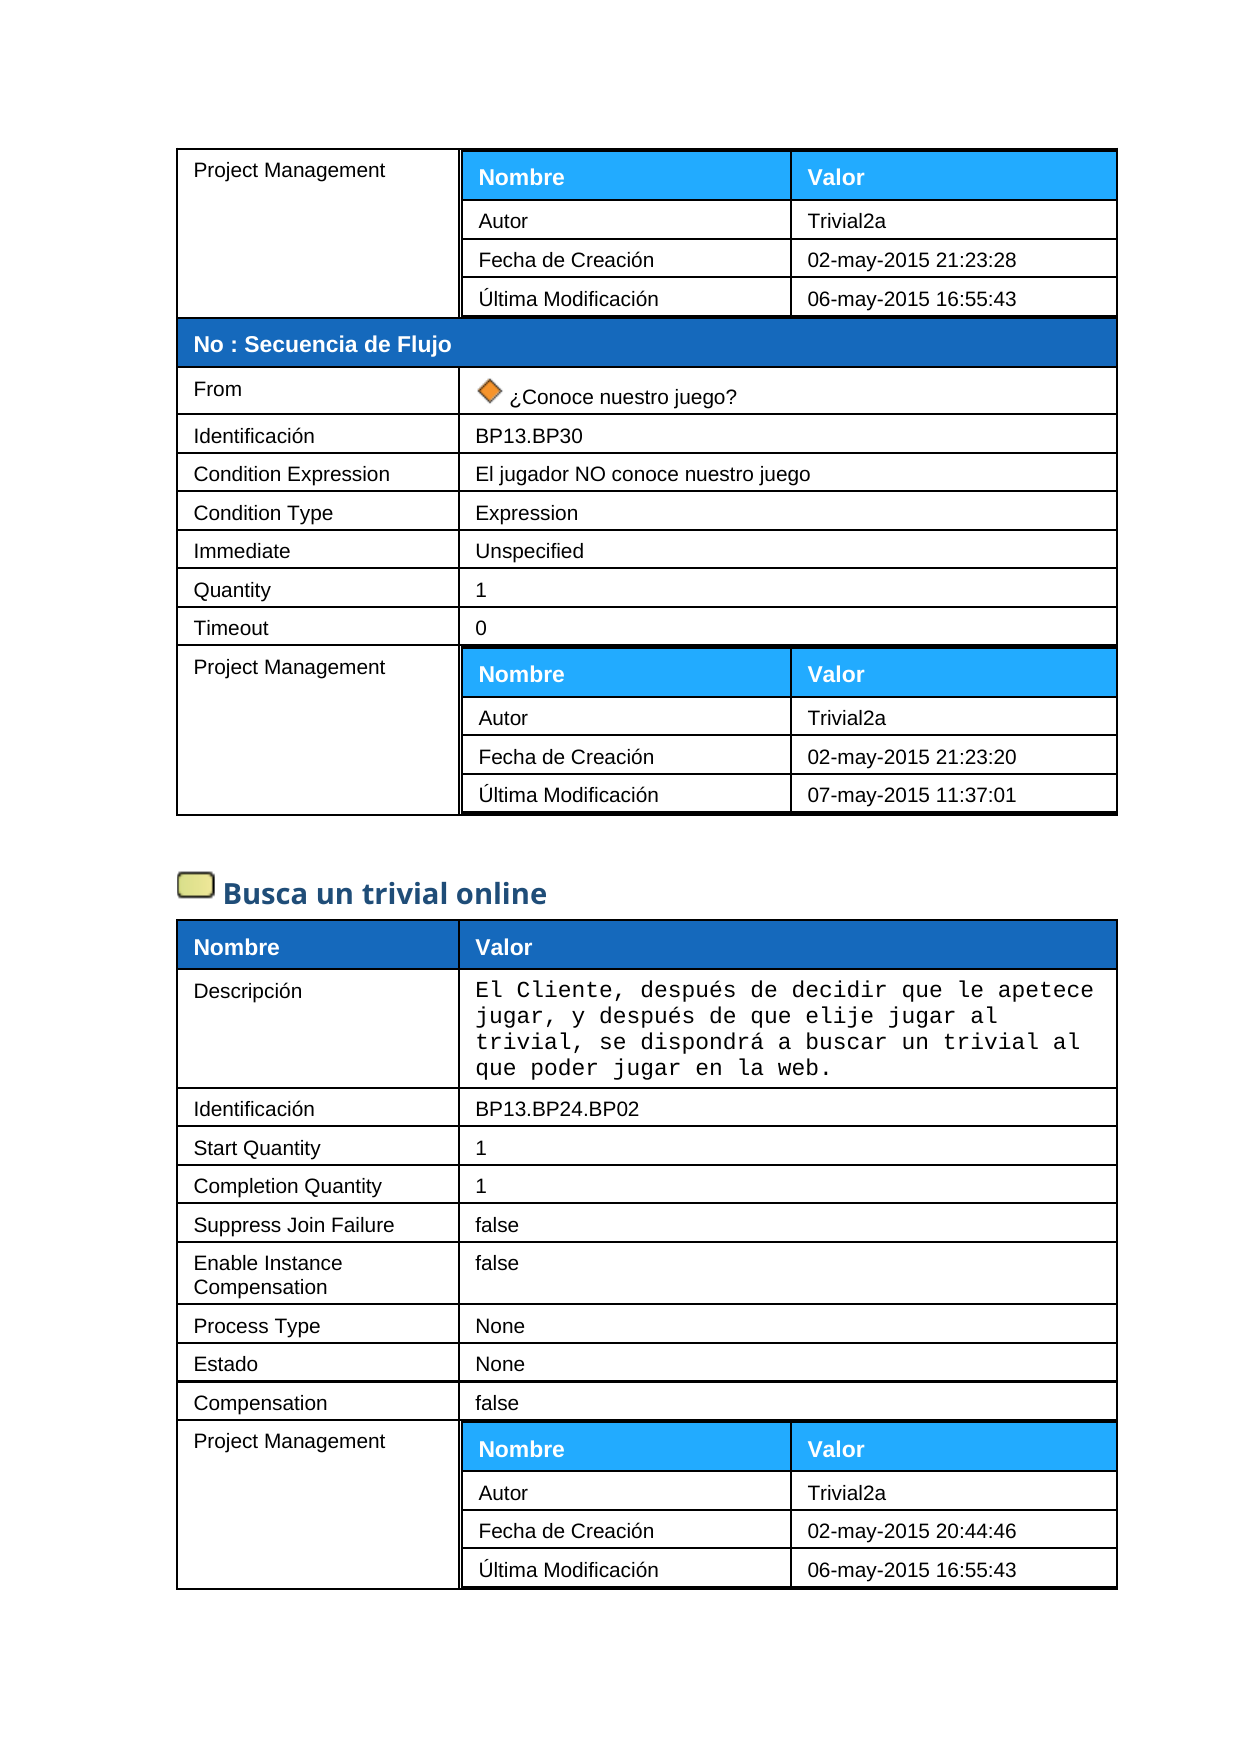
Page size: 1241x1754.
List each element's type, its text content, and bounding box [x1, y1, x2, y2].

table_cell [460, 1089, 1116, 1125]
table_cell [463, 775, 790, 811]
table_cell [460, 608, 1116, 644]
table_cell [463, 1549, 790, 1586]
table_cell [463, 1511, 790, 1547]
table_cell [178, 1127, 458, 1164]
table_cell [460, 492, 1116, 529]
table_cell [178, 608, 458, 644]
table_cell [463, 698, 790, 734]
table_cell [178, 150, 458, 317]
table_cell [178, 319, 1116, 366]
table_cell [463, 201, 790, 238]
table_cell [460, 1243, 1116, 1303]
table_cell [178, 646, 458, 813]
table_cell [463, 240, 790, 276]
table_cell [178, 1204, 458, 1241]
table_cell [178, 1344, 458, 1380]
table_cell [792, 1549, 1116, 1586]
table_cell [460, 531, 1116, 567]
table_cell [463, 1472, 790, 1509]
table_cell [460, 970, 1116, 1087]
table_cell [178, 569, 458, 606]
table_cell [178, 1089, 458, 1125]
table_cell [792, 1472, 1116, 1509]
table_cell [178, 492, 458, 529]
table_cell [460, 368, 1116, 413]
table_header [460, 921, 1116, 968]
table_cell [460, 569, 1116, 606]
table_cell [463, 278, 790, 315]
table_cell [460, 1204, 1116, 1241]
picture [177, 866, 215, 905]
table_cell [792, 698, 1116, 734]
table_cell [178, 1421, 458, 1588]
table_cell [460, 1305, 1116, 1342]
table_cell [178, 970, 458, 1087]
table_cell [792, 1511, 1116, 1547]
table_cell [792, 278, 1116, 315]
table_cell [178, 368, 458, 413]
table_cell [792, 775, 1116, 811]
subtitle Busca un trivial online [177, 867, 1063, 913]
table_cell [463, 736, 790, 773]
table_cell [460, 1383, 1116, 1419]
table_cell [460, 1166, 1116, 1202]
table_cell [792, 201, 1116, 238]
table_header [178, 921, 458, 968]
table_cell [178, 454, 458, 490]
picture [475, 376, 504, 405]
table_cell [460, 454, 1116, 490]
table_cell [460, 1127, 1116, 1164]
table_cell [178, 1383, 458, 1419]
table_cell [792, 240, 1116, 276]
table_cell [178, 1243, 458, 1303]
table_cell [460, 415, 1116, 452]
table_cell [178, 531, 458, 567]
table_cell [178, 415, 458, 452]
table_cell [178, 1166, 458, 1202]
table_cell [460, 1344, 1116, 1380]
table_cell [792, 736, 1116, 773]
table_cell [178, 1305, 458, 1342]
